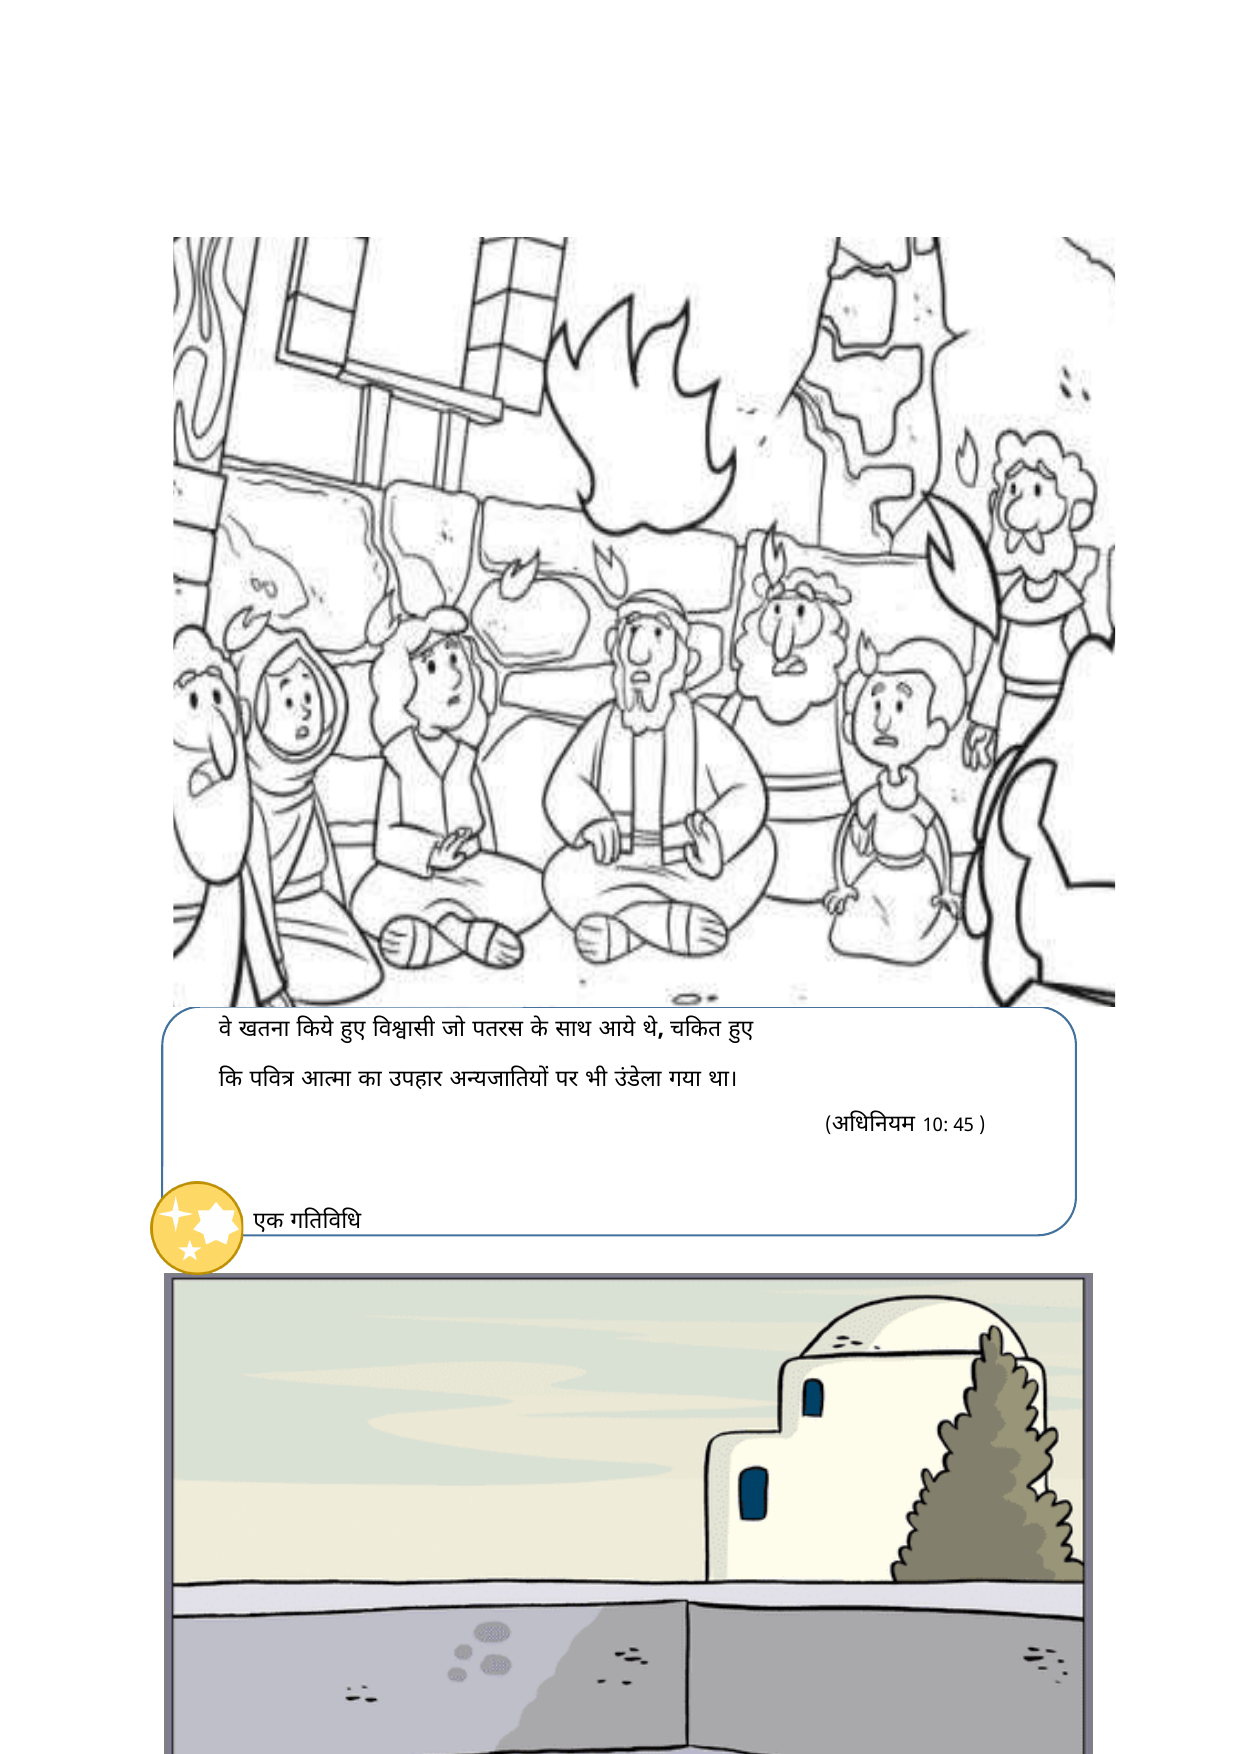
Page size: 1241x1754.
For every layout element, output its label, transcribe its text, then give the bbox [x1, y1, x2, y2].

text वे खतना किये हुए विश्वासी जो पतरस के साथ आये थे, चकित हुए [150, 1015, 1090, 1046]
text एक गतिविधि [244, 1207, 1090, 1234]
text कि पवित्र आत्मा का उपहार अन्यजातियों पर भी उंडेला गया था। [150, 1065, 1090, 1092]
picture [150, 1181, 1091, 1754]
text (अधिनियम 10: 45 ) [150, 1110, 1090, 1139]
picture [173, 237, 1116, 1007]
